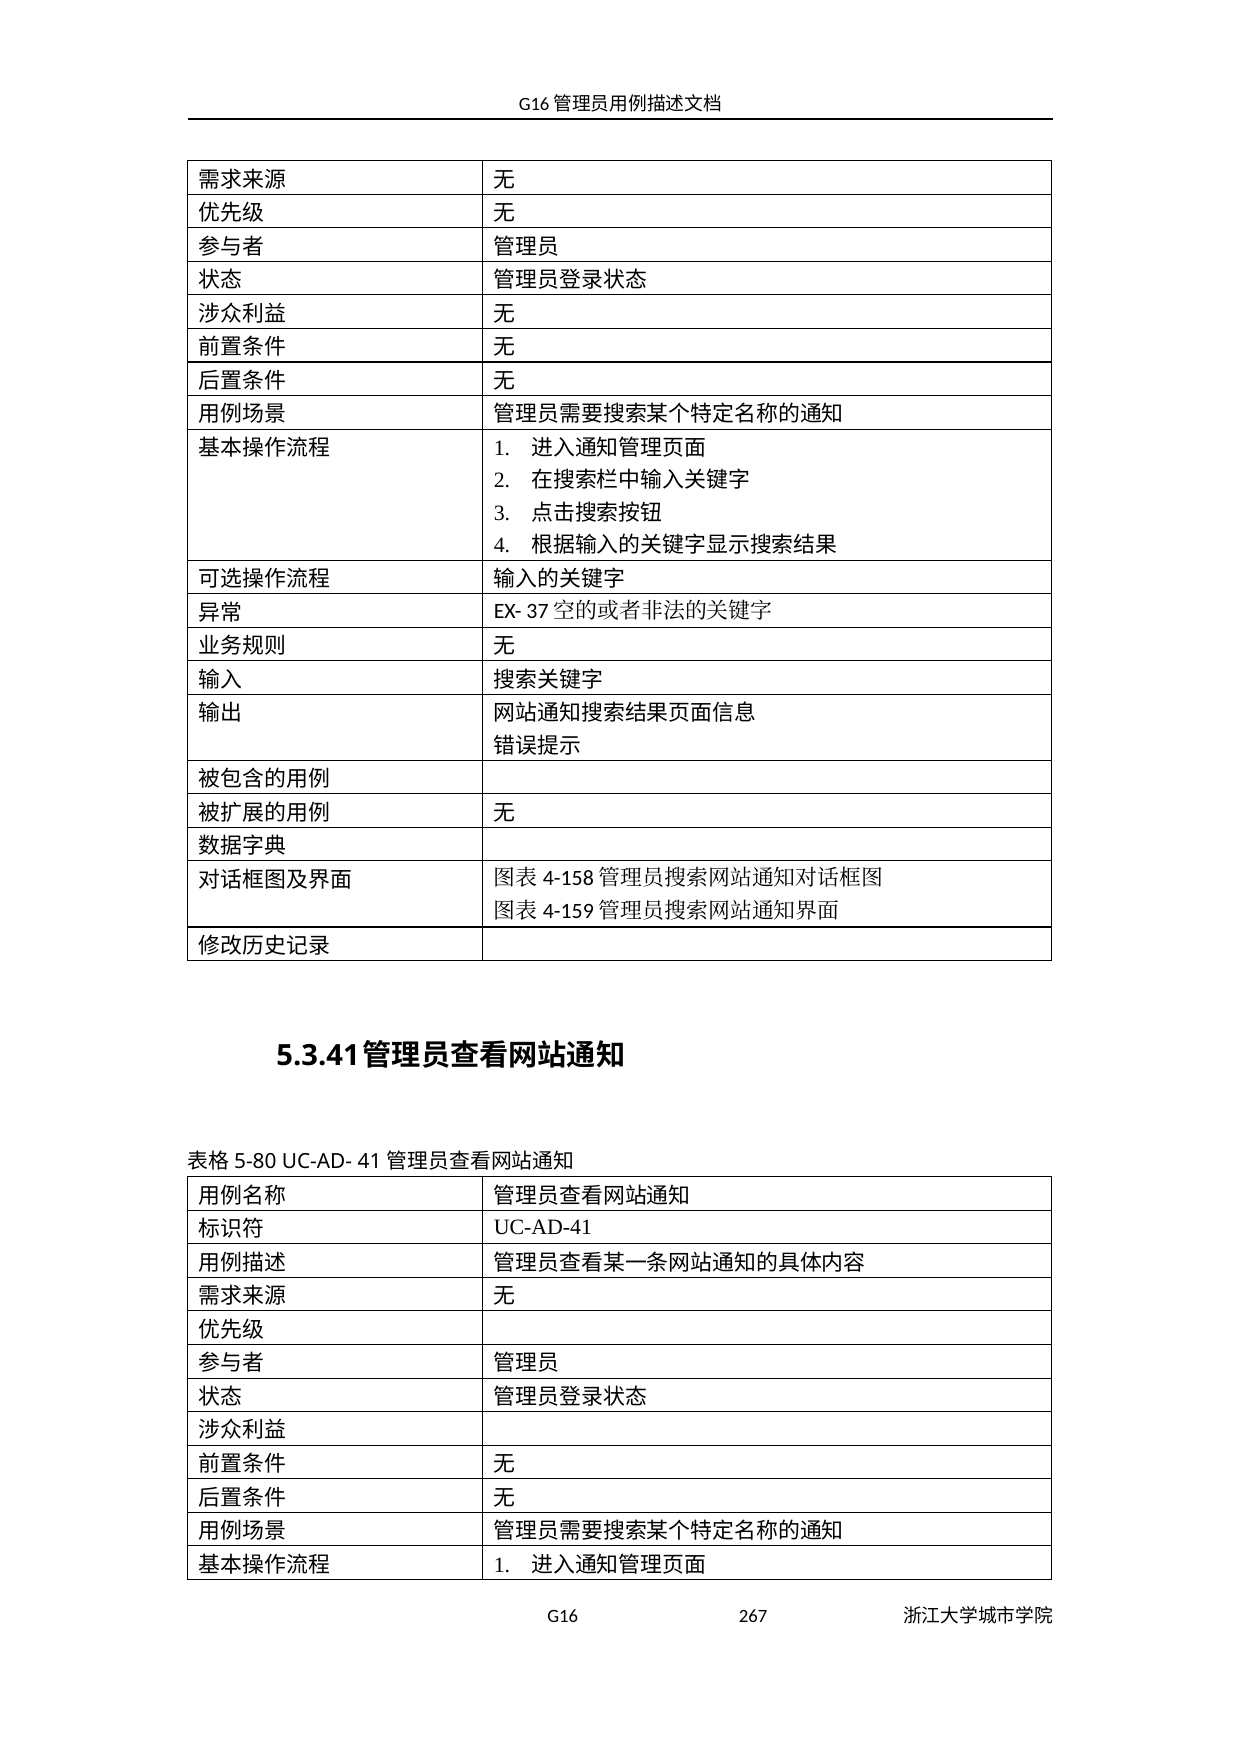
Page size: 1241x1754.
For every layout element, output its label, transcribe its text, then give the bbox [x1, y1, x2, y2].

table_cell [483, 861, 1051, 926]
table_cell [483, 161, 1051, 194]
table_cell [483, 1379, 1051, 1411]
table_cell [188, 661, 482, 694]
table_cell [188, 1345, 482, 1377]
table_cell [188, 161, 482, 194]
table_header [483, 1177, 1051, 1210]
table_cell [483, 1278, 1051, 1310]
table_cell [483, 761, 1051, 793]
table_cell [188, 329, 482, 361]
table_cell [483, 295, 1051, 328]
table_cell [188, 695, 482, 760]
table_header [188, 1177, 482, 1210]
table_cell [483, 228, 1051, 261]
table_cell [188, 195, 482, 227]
subtitle 管理员查看网站通知 [276, 1021, 1053, 1086]
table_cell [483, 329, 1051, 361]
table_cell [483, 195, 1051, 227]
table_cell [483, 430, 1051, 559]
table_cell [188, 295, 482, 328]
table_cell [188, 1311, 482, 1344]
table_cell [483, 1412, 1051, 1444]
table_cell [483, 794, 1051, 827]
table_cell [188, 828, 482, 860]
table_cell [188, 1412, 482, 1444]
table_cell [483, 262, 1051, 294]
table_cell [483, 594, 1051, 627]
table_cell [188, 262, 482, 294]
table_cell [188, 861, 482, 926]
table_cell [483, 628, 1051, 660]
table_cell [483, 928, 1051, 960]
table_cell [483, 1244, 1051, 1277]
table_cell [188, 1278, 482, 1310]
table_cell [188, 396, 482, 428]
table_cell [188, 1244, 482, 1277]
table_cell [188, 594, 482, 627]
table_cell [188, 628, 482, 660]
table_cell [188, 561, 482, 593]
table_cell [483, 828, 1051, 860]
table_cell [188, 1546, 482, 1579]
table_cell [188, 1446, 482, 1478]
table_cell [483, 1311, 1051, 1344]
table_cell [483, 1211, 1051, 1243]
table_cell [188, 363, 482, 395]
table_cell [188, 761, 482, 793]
text 表格 5-80 UC-AD- 41 管理员查看网站通知 [187, 1144, 1053, 1176]
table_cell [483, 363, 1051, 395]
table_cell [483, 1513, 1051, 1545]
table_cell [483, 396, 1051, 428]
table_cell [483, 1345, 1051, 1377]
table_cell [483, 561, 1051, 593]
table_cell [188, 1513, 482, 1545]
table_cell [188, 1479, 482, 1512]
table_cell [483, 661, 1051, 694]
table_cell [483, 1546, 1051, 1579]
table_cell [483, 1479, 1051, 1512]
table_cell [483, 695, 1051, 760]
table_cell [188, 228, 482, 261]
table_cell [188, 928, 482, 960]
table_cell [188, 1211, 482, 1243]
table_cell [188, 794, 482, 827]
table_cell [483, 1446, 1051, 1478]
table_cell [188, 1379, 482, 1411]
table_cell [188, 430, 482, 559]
